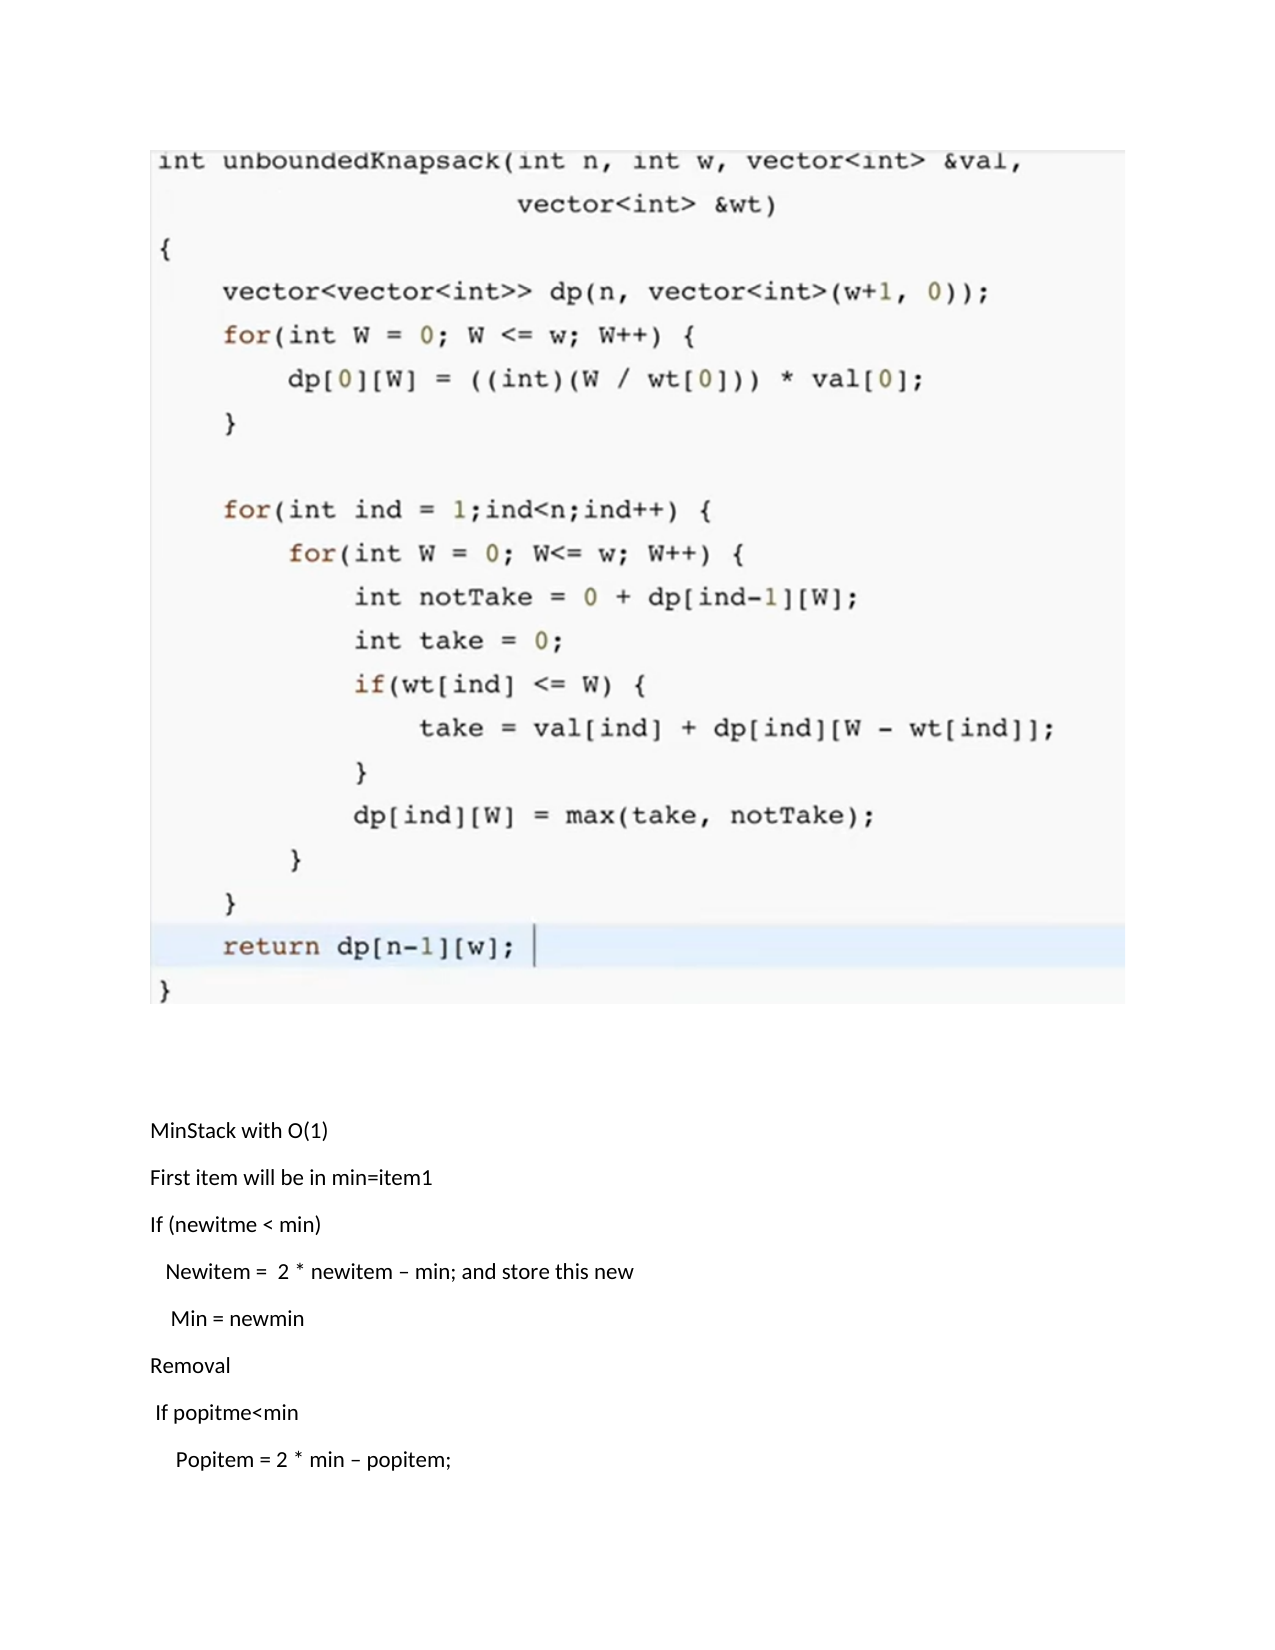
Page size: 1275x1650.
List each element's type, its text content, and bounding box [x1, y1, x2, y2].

text Min = newmin [150, 1304, 1125, 1332]
picture [150, 150, 1125, 1004]
text If (newitme < min) [150, 1210, 1125, 1238]
text First item will be in min=item1 [150, 1163, 1125, 1192]
text Newitem = 2 * newitem – min; and store this new [150, 1257, 1125, 1285]
text Removal [150, 1351, 1125, 1379]
text If popitme<min [150, 1398, 1125, 1426]
text MinStack with O(1) [150, 1117, 1125, 1145]
text Popitem = 2 * min – popitem; [150, 1445, 1125, 1473]
